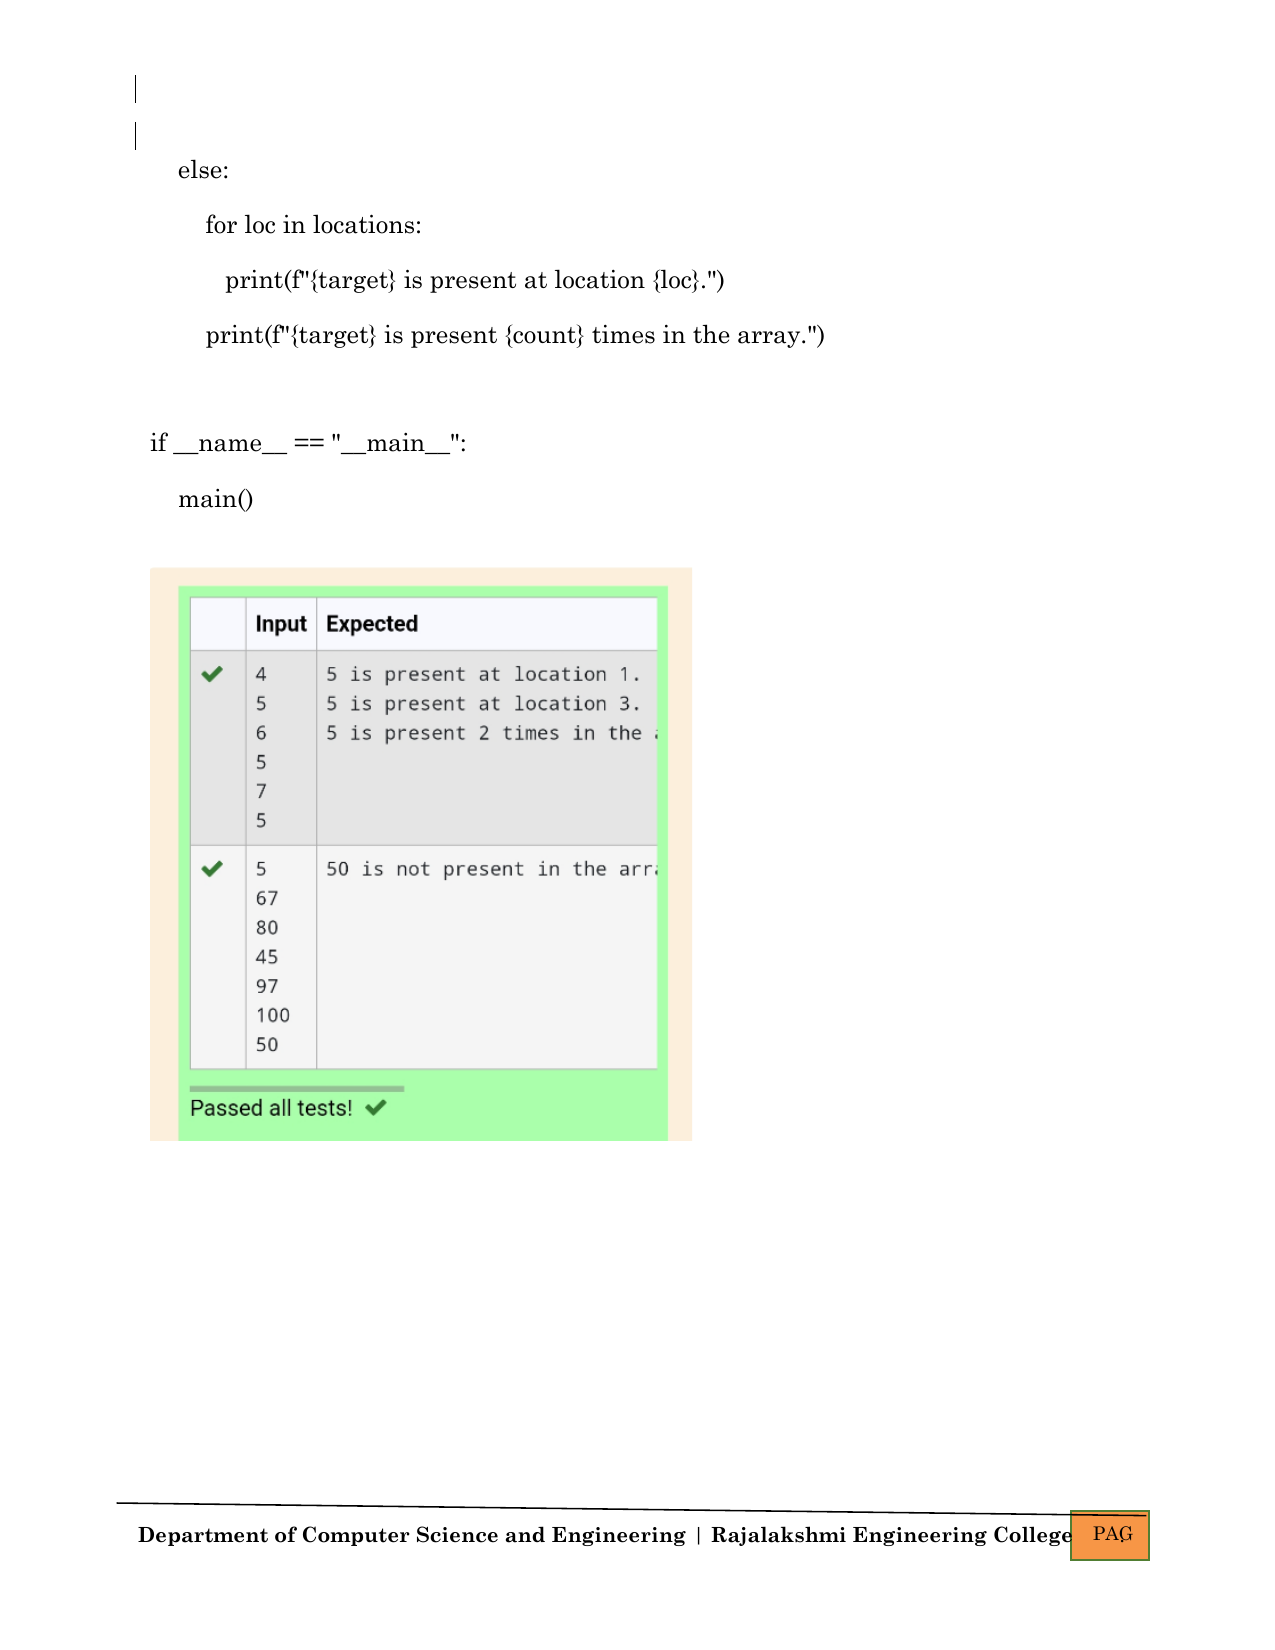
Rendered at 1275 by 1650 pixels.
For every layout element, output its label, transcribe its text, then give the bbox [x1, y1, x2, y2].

text else: [150, 154, 1125, 184]
picture [150, 567, 693, 1141]
text print(f"{target} is present {count} times in the array.") [150, 319, 1125, 349]
text if __name__ == "__main__": [150, 427, 1125, 457]
text print(f"{target} is present at location {loc}.") [150, 264, 1125, 294]
text for loc in locations: [150, 209, 1125, 239]
text main() [150, 482, 1125, 512]
